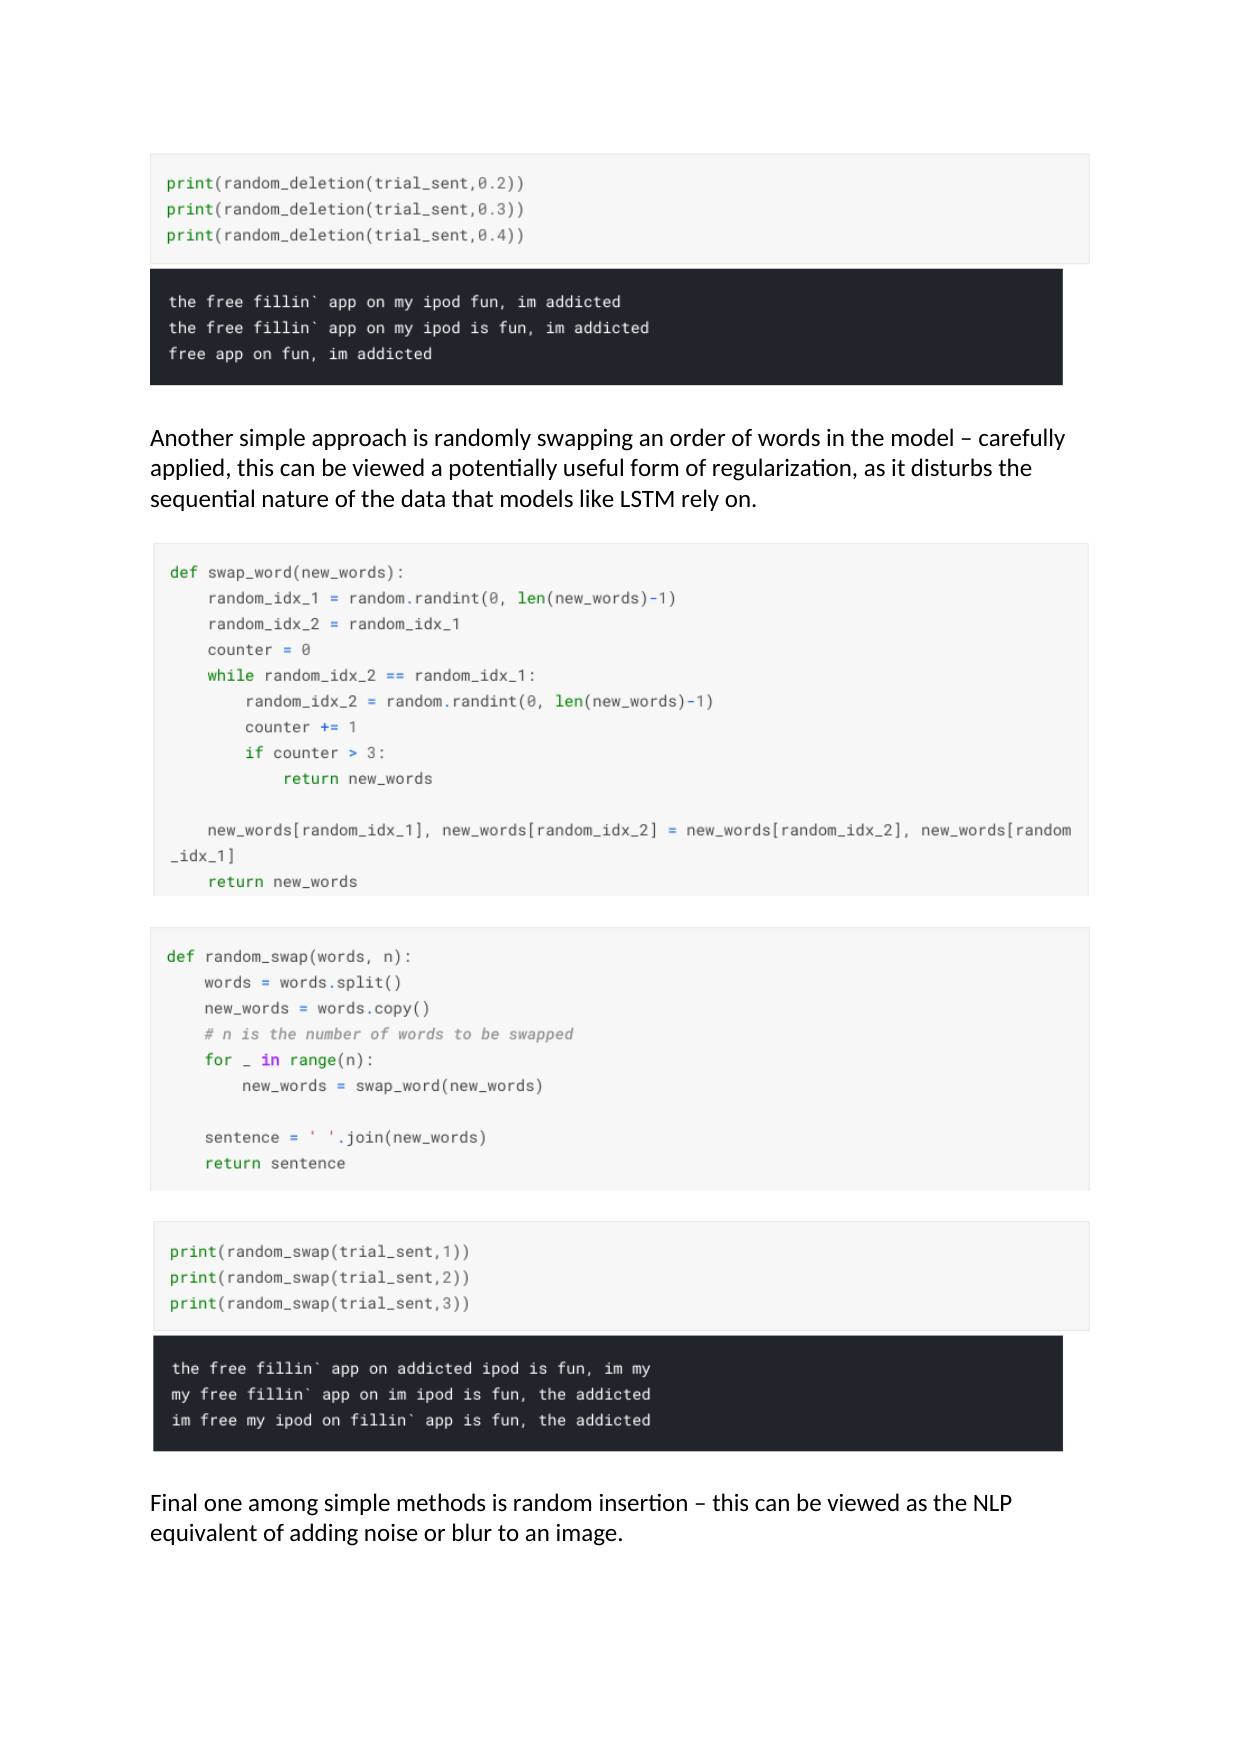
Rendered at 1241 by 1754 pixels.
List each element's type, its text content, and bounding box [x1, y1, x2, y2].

text Another simple approach is randomly swapping an order of words in the model – carefully applied, this can be viewed a potentially useful form of regularization, as it disturbs the sequential nature of the data that models like LSTM rely on. [150, 422, 1090, 513]
picture [150, 1221, 1091, 1457]
text Final one among simple methods is random insertion – this can be viewed as the NLP equivalent of adding noise or blur to an image. [150, 1487, 1090, 1548]
picture [150, 543, 1091, 896]
picture [150, 150, 1091, 392]
picture [150, 926, 1091, 1191]
